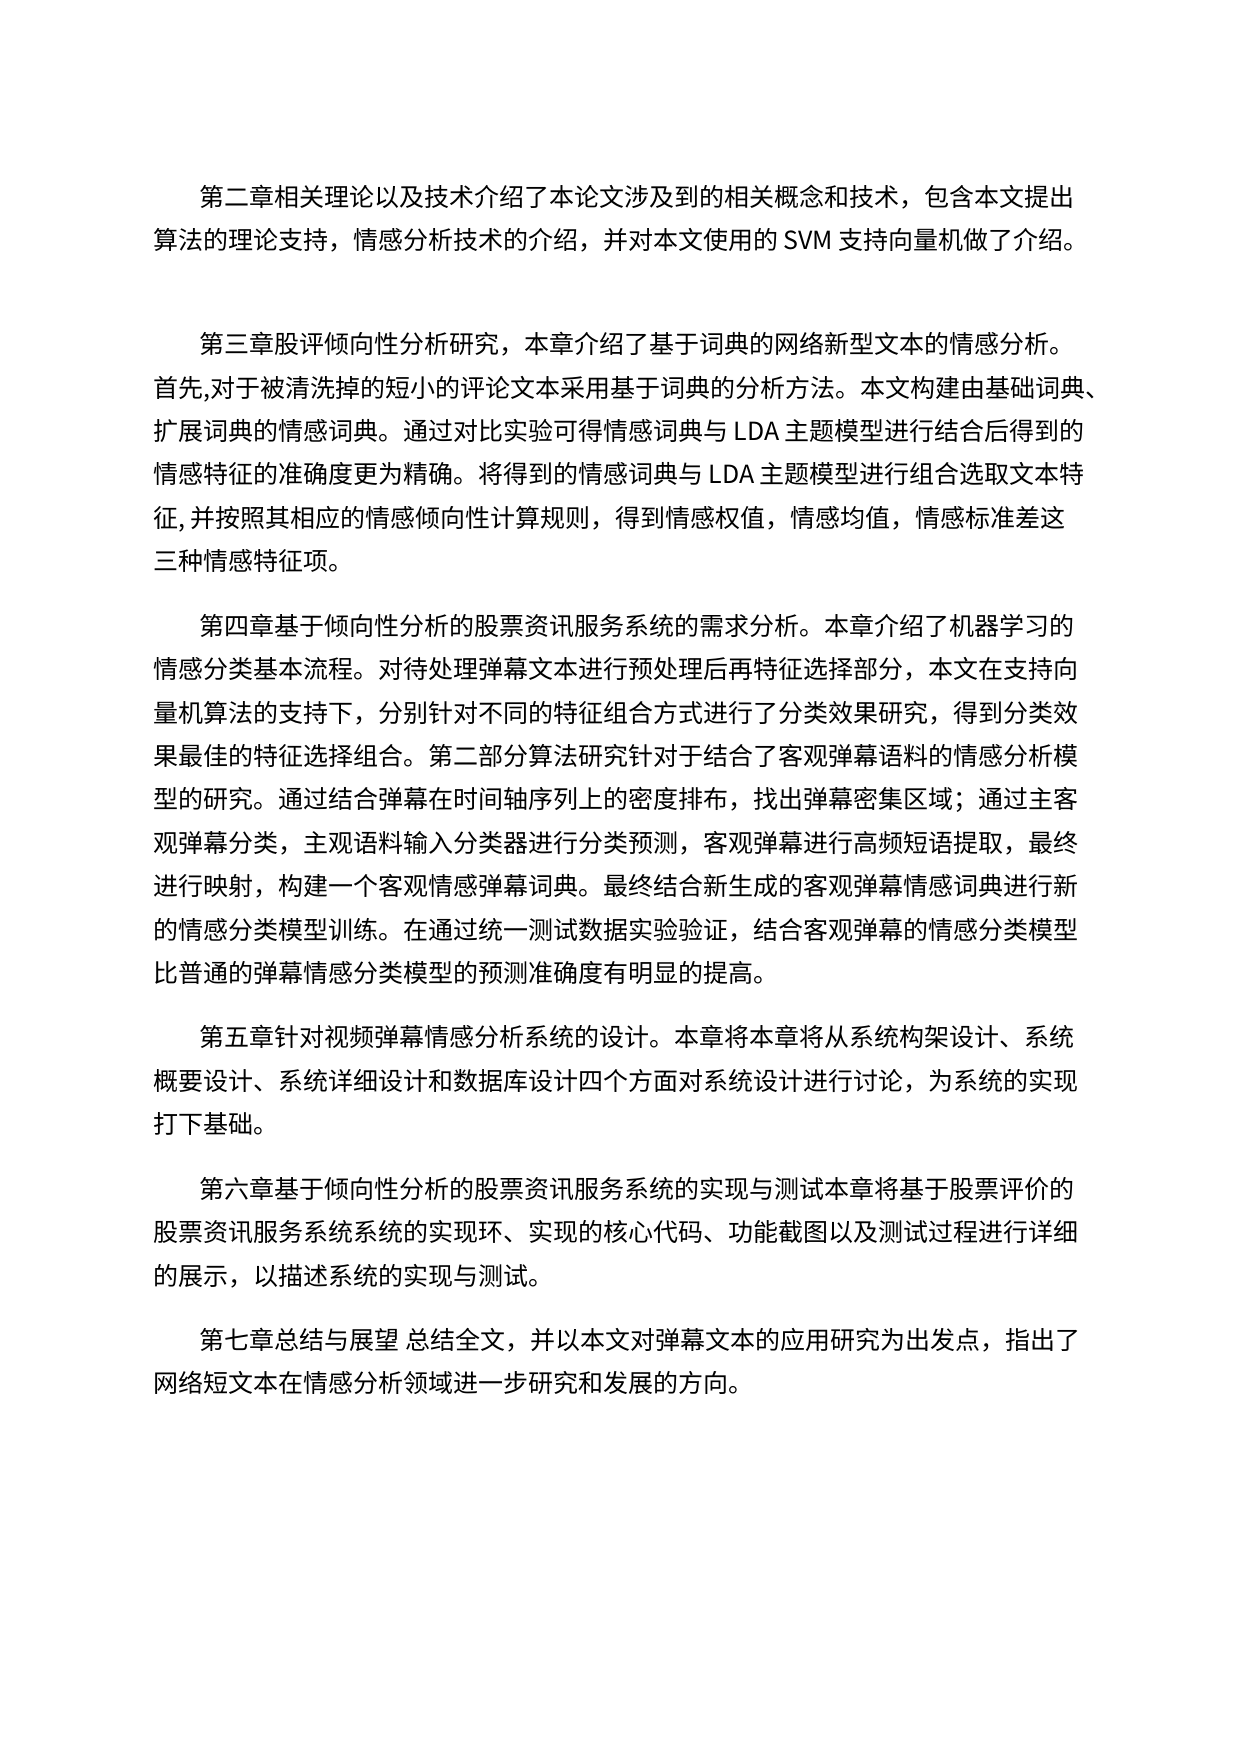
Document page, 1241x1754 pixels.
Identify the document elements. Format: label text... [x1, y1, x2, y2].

text 第三章股评倾向性分析研究，本章介绍了基于词典的网络新型文本的情感分析。首先,对于被清洗掉的短小的评论文本采用基于词典的分析方法。本文构建由基础词典、扩展词典的情感词典。通过对比实验可得情感词典与LDA主题模型进行结合后得到的情感特征的准确度更为精确。将得到的情感词典与LDA主题模型进行组合选取文本特征, 并按照其相应的情感倾向性计算规则，得到情感权值，情感均值，情感标准差这三种情感特征项。 [153, 325, 1087, 578]
text 第六章基于倾向性分析的股票资讯服务系统的实现与测试本章将基于股票评价的股票资讯服务系统系统的实现环、实现的核心代码、功能截图以及测试过程进行详细的展示，以描述系统的实现与测试。 [153, 1169, 1087, 1292]
text 第四章基于倾向性分析的股票资讯服务系统的需求分析。本章介绍了机器学习的情感分类基本流程。对待处理弹幕文本进行预处理后再特征选择部分，本文在支持向量机算法的支持下，分别针对不同的特征组合方式进行了分类效果研究，得到分类效果最佳的特征选择组合。第二部分算法研究针对于结合了客观弹幕语料的情感分析模型的研究。通过结合弹幕在时间轴序列上的密度排布，找出弹幕密集区域；通过主客观弹幕分类，主观语料输入分类器进行分类预测，客观弹幕进行高频短语提取，最终进行映射，构建一个客观情感弹幕词典。最终结合新生成的客观弹幕情感词典进行新的情感分类模型训练。在通过统一测试数据实验验证，结合客观弹幕的情感分类模型比普通的弹幕情感分类模型的预测准确度有明显的提高。 [153, 606, 1087, 990]
text 第七章总结与展望 总结全文，并以本文对弹幕文本的应用研究为出发点，指出了网络短文本在情感分析领域进一步研究和发展的方向。 [153, 1320, 1087, 1400]
text 第五章针对视频弹幕情感分析系统的设计。本章将本章将从系统构架设计、系统概要设计、系统详细设计和数据库设计四个方面对系统设计进行讨论，为系统的实现打下基础。 [153, 1018, 1087, 1141]
text 第二章相关理论以及技术介绍了本论文涉及到的相关概念和技术，包含本文提出算法的理论支持，情感分析技术的介绍，并对本文使用的SVM支持向量机做了介绍。 [153, 177, 1087, 297]
